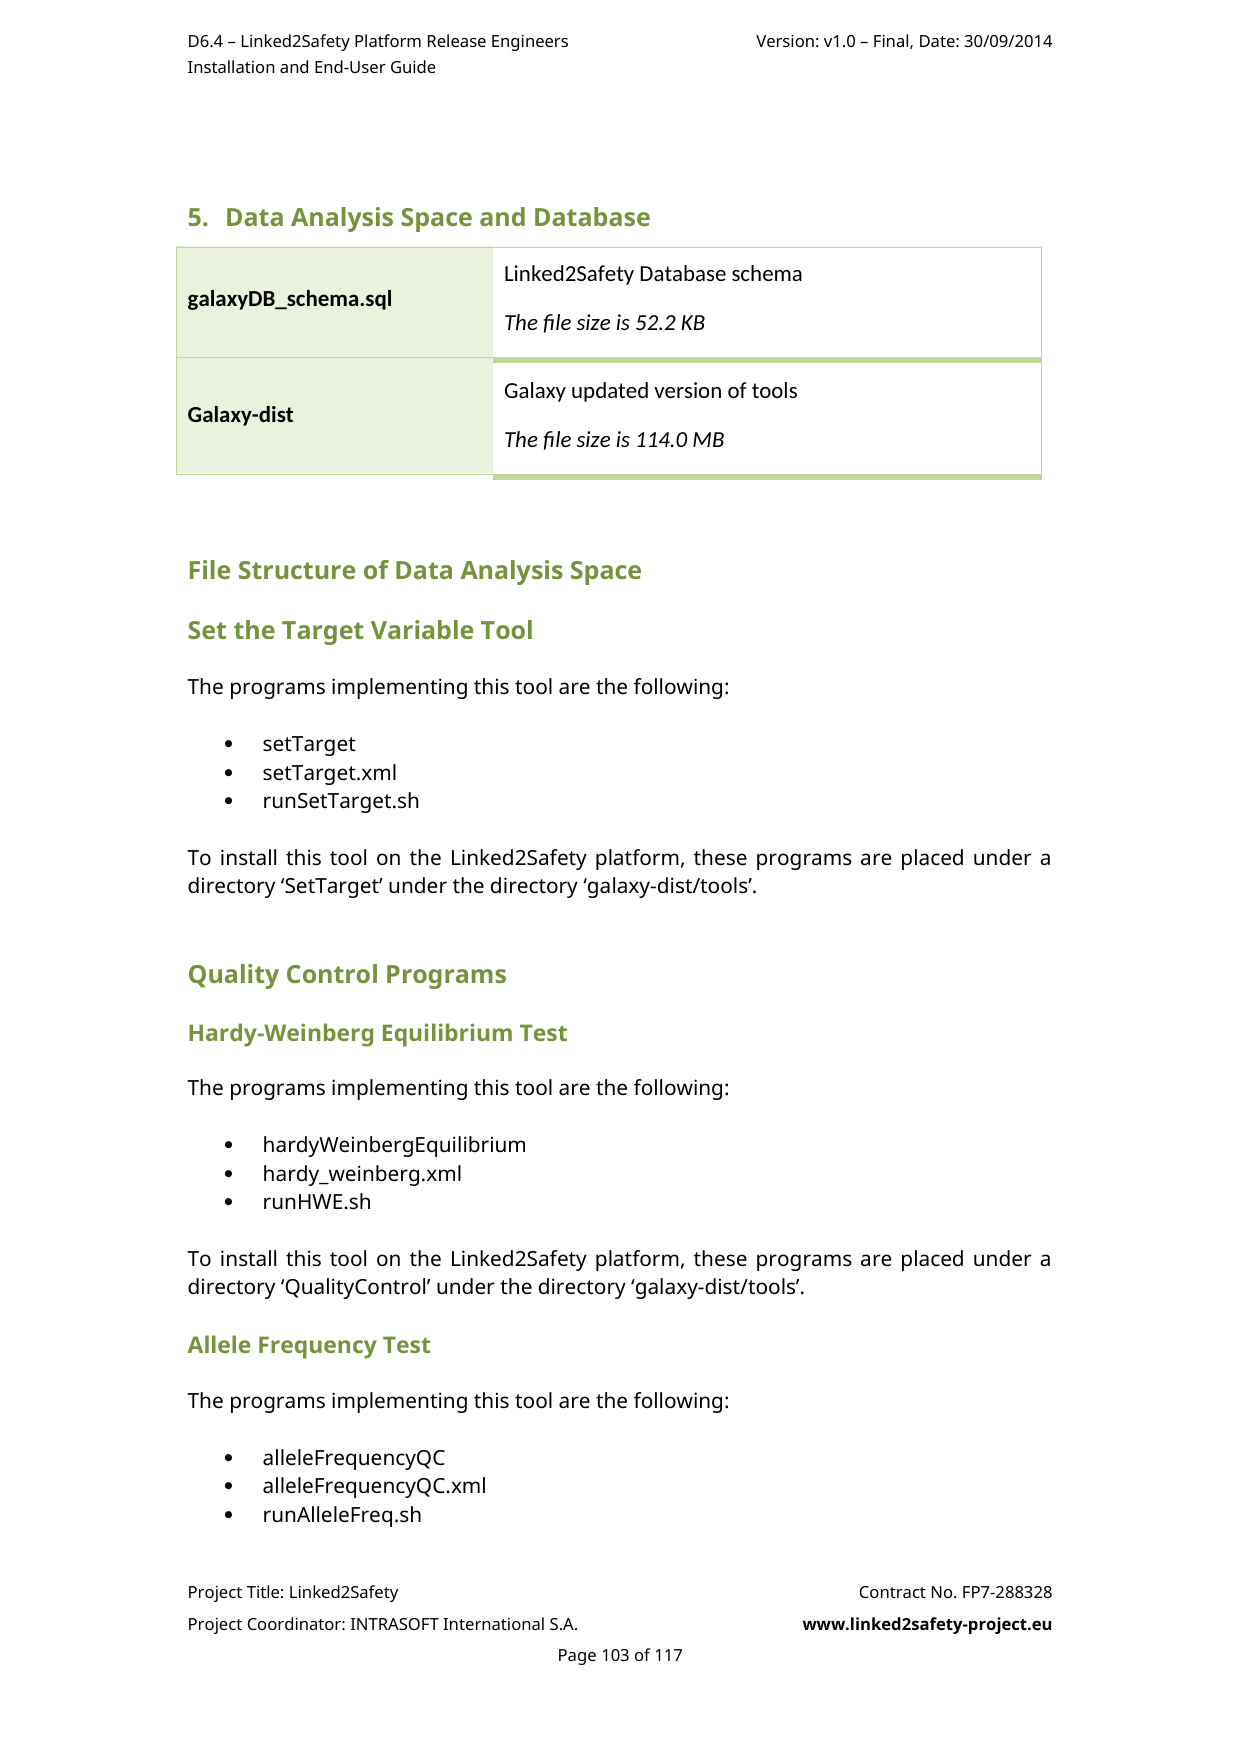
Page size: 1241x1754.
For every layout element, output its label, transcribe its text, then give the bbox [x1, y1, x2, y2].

table_header Linked2Safety Database schema The file size is 52.2 KB [493, 248, 1041, 357]
list alleleFrequencyQC.xml [225, 1471, 1053, 1500]
table_cell Galaxy-dist [177, 358, 493, 473]
subtitle Data Analysis Space and Database [187, 200, 1053, 234]
text Allele Frequency Test [187, 1329, 1053, 1361]
list runSetTarget.sh [225, 786, 1053, 814]
table_header galaxyDB_schema.sql [177, 248, 493, 357]
text The programs implementing this tool are the following: [187, 1073, 1053, 1102]
list hardyWeinbergEquilibrium [225, 1130, 1053, 1159]
text The programs implementing this tool are the following: [187, 1386, 1053, 1414]
text To install this tool on the Linked2Safety platform, these programs are placed under a directory ‘SetTarget’ under the directory ‘galaxy-dist/tools’. [187, 843, 1053, 900]
text Hardy-Weinberg Equilibrium Test [187, 1017, 1053, 1048]
text The programs implementing this tool are the following: [187, 672, 1053, 701]
text File Structure of Data Analysis Space [187, 552, 1053, 586]
list alleleFrequencyQC [225, 1443, 1053, 1471]
text Set the Target Variable Tool [187, 612, 1053, 646]
list runAlleleFreq.sh [225, 1500, 1053, 1528]
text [187, 1244, 1053, 1301]
list hardy_weinberg.xml [225, 1159, 1053, 1187]
list runHWE.sh [225, 1187, 1053, 1216]
table_cell Galaxy updated version of tools The file size is 114.0 MB [493, 363, 1041, 473]
list setTarget.xml [225, 758, 1053, 786]
text Quality Control Programs [187, 957, 1053, 991]
list setTarget [225, 729, 1053, 758]
